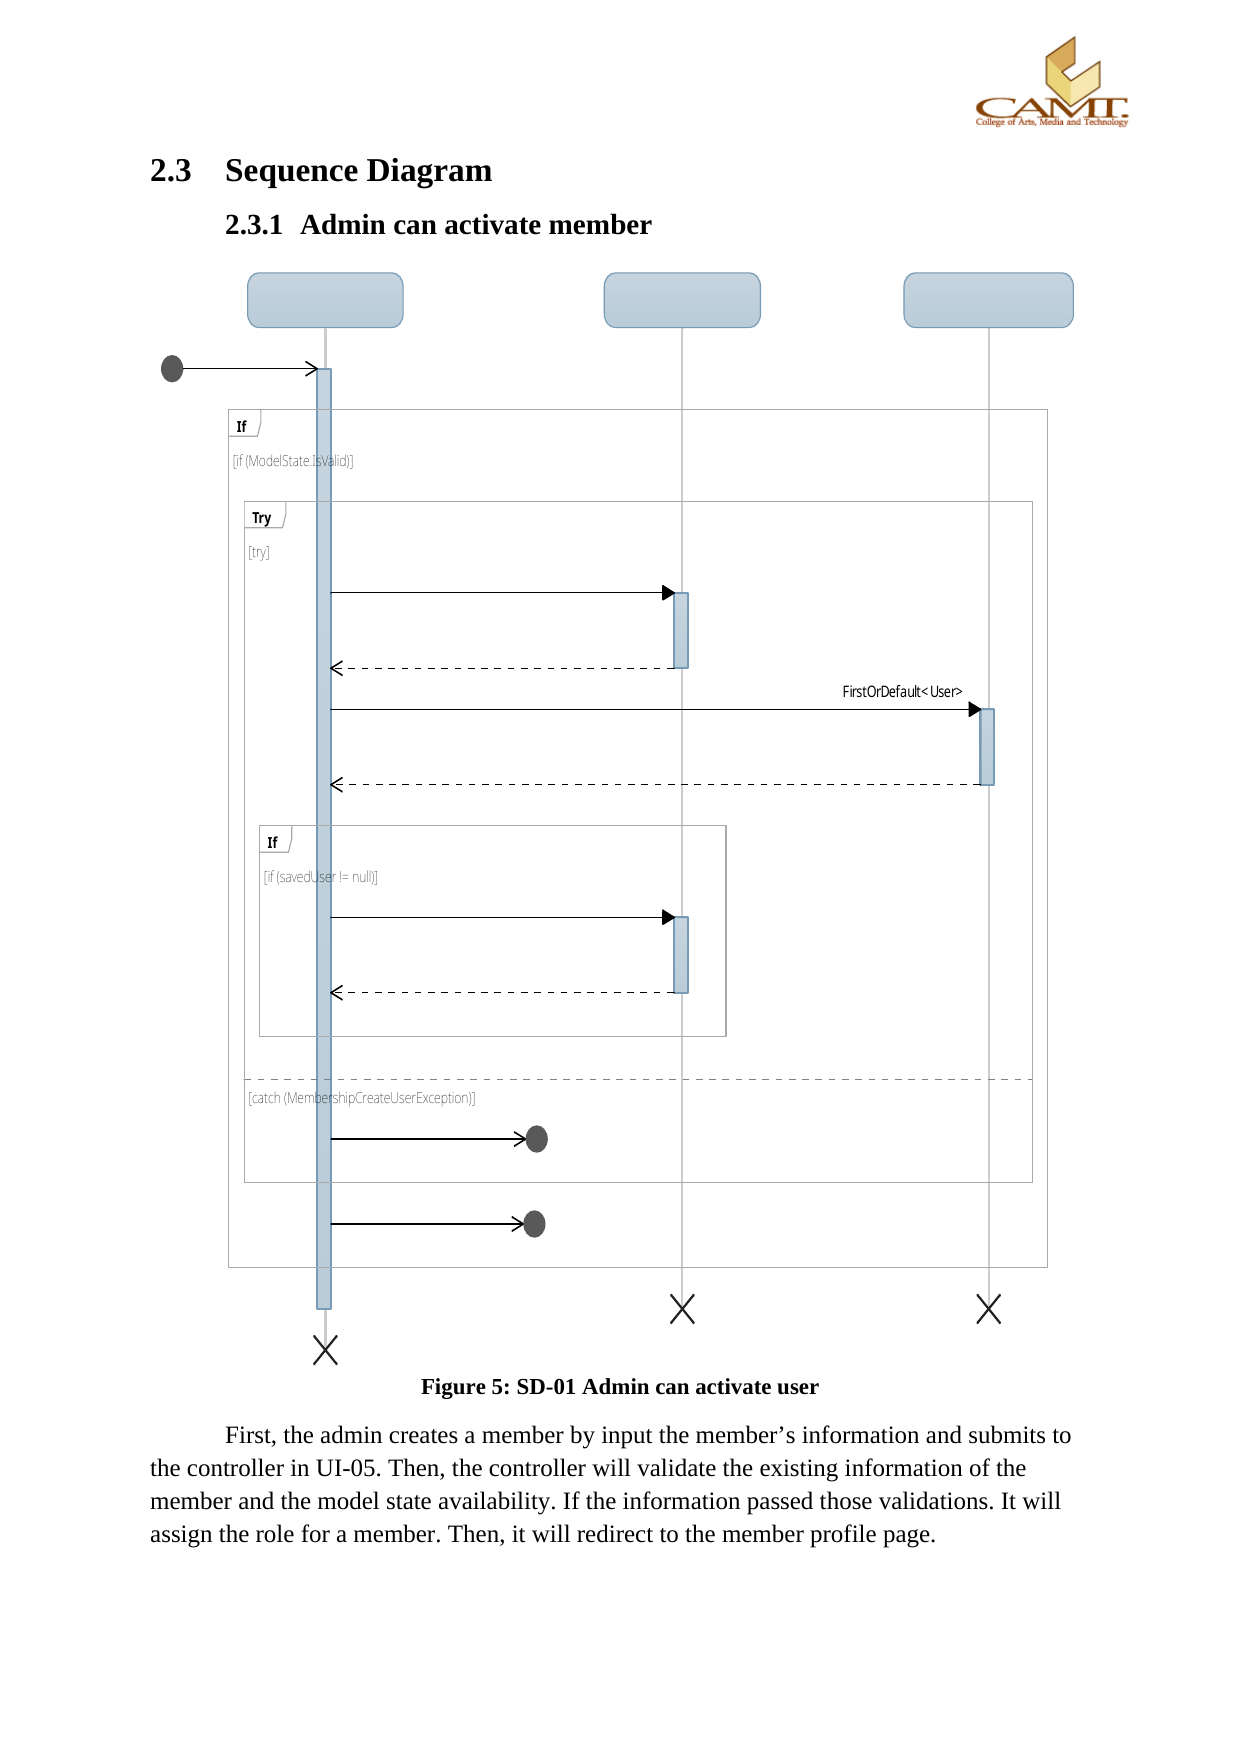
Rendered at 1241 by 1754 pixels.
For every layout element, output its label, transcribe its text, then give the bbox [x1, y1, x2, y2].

text Figure 5: SD-01 Admin can activate user [150, 1373, 1090, 1399]
subtitle 2.3.1 Admin can activate member [150, 207, 1090, 241]
picture [967, 29, 1133, 129]
subtitle 2.3 Sequence Diagram [150, 150, 1090, 188]
text First, the admin creates a member by input the member’s information and submits to the controller in UI-05. Then, the controller will validate the existing information of the member and the model state availability. If the information passed those validations. It will assign the role for a member. Then, it will redirect to the member profile page. [150, 1420, 1090, 1548]
